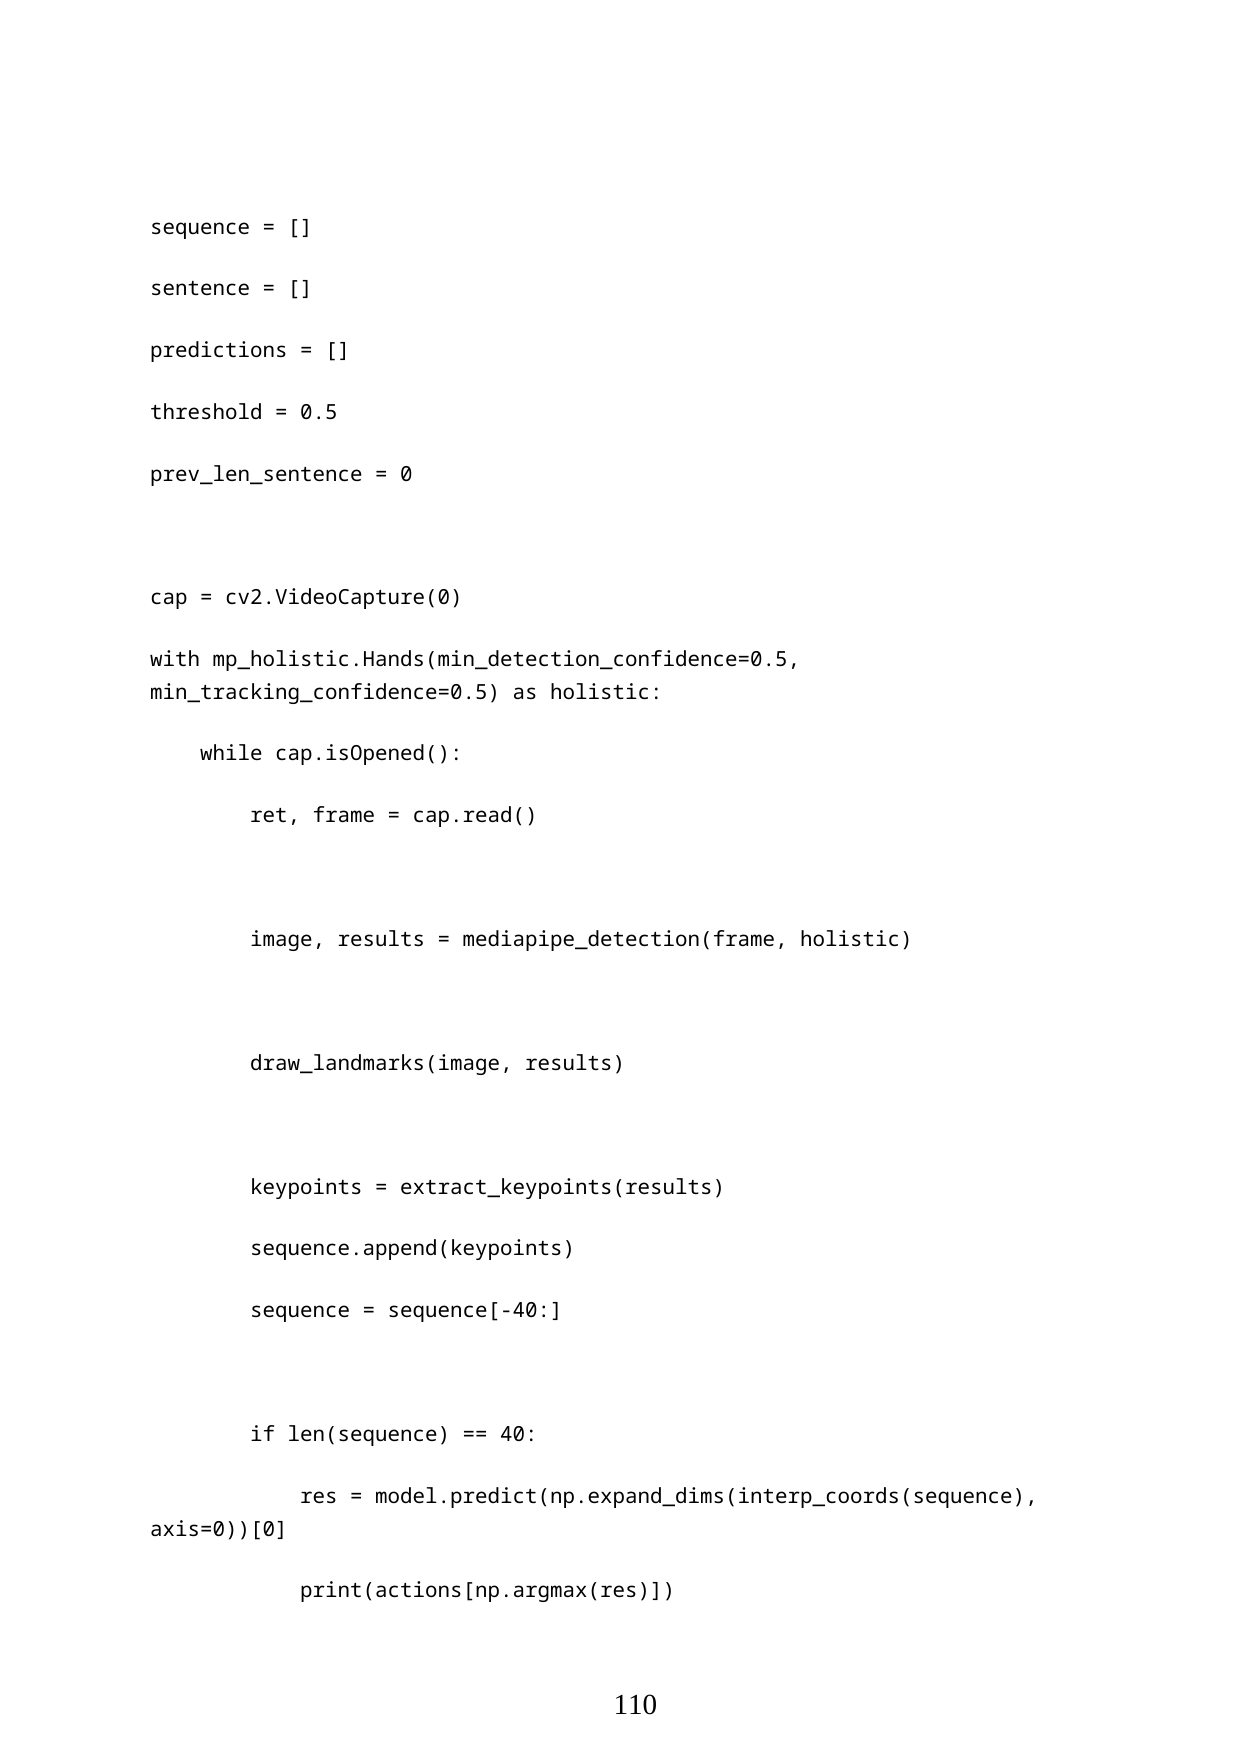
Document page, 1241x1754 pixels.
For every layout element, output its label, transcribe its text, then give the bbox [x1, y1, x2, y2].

subtitle sentence = [] [150, 273, 1090, 302]
subtitle cap = cv2.VideoCapture(0) [150, 582, 1090, 611]
subtitle image, results = mediapipe_detection(frame, holistic) [150, 924, 1090, 952]
subtitle sequence.append(keypoints) [150, 1233, 1090, 1262]
subtitle draw_landmarks(image, results) [150, 1048, 1090, 1076]
subtitle sequence = sequence[-40:] [150, 1295, 1090, 1324]
subtitle sequence = [] [150, 212, 1090, 240]
subtitle threshold = 0.5 [150, 397, 1090, 426]
subtitle res = model.predict(np.expand_dims(interp_coords(sequence), axis=0))[0] [150, 1481, 1090, 1542]
subtitle with mp_holistic.Hands(min_detection_confidence=0.5, min_tracking_confidence=0.5) as holistic: [150, 644, 1090, 705]
subtitle keypoints = extract_keypoints(results) [150, 1172, 1090, 1200]
subtitle ret, frame = cap.read() [150, 800, 1090, 829]
subtitle prev_len_sentence = 0 [150, 459, 1090, 487]
subtitle predictions = [] [150, 335, 1090, 364]
subtitle while cap.isOpened(): [150, 738, 1090, 767]
subtitle if len(sequence) == 40: [150, 1419, 1090, 1448]
subtitle print(actions[np.argmax(res)]) [150, 1575, 1090, 1604]
